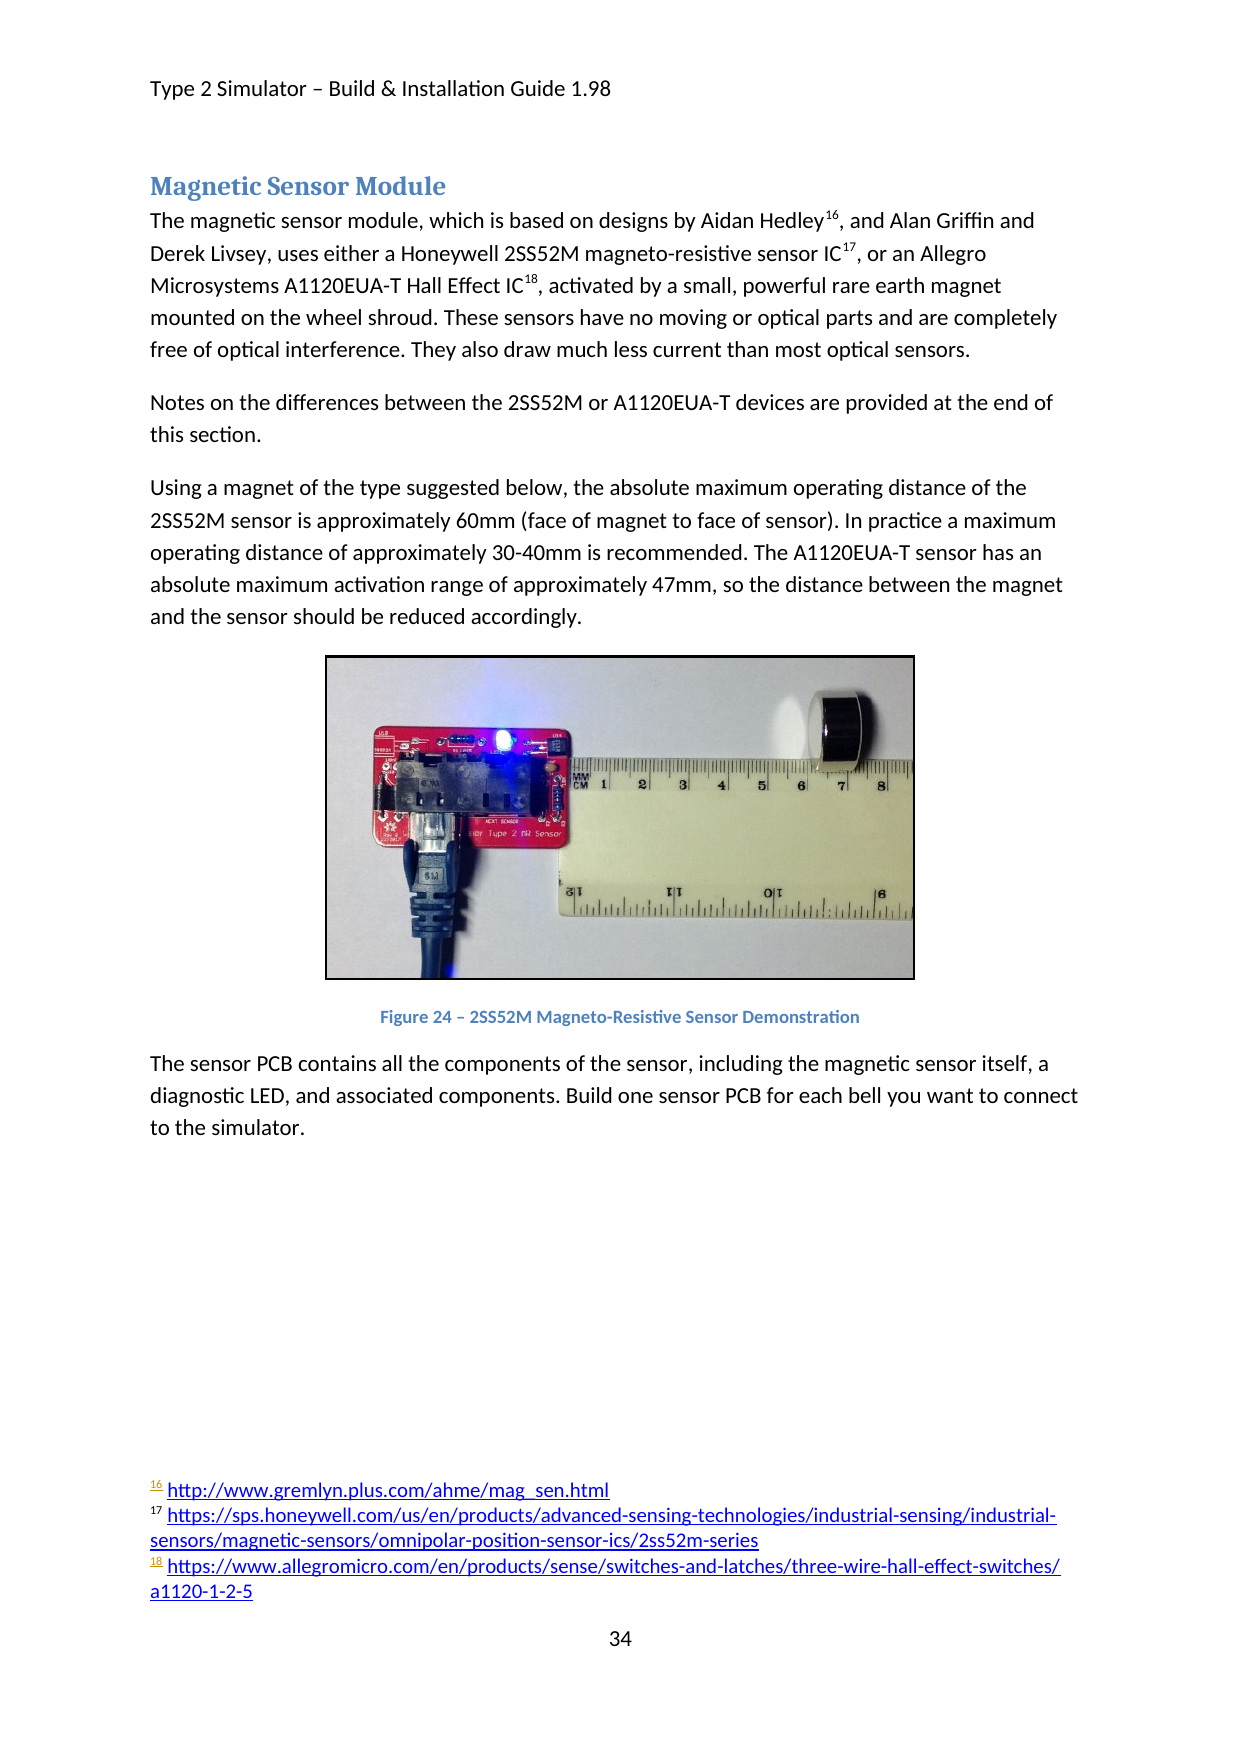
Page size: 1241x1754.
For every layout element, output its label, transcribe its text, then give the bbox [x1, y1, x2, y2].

subtitle Magnet Sensor Module [150, 171, 1090, 202]
picture [327, 658, 913, 978]
text The magnet sensor module, which is based on designby Aidan Hedley, uses a Honeywell magneto-resistive sensor IC, activated by a small, powerful rare earth magnet mounted on the wheel shroud. Th sensor ha no moving or optical parts and completely free of optical interference. also draw much less current than most optical sensors. [150, 207, 1090, 363]
text Using a magnet of the type suggested below, the absolute maximum operating distance of the is approximately 60mm (face of magnet to face of sensor). In practice a maximum operating distance of approximately 30-40mm is recommended. [150, 473, 1090, 630]
text Figure – Magneto-Resistive Sensor Demonstration [150, 1005, 1090, 1028]
text The sensor PCB contains all the components of the sensor, including the magnet sensor itself, a diagnostic LED, and associated components. Build one sensor PCB for each bell you want to connect to the simulator. [150, 1049, 1090, 1141]
